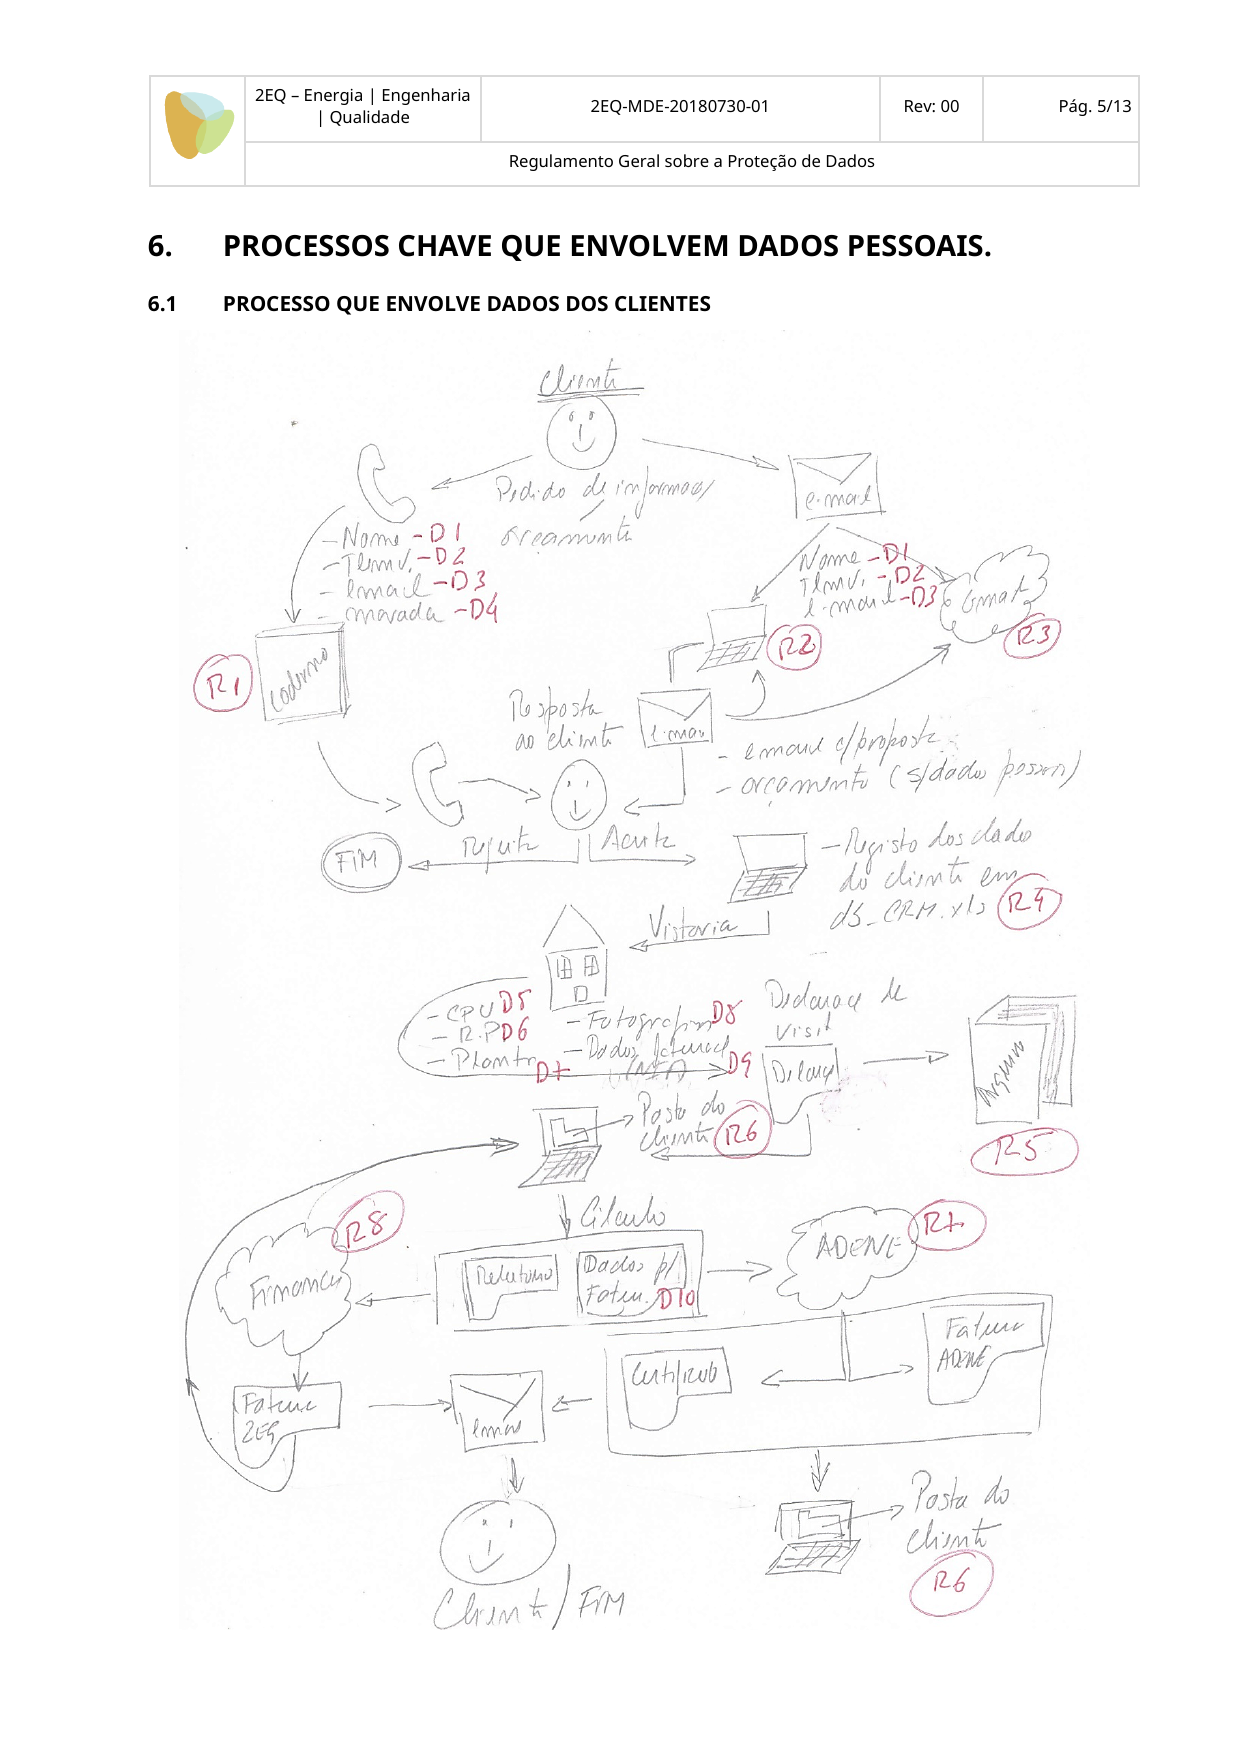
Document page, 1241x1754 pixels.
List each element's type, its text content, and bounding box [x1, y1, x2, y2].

subtitle Processos chave que envolvem dados pessoais. [148, 225, 1122, 264]
picture [155, 91, 242, 169]
subtitle Processo que envolve dados dos clientes [148, 289, 1122, 318]
picture [179, 330, 1090, 1630]
